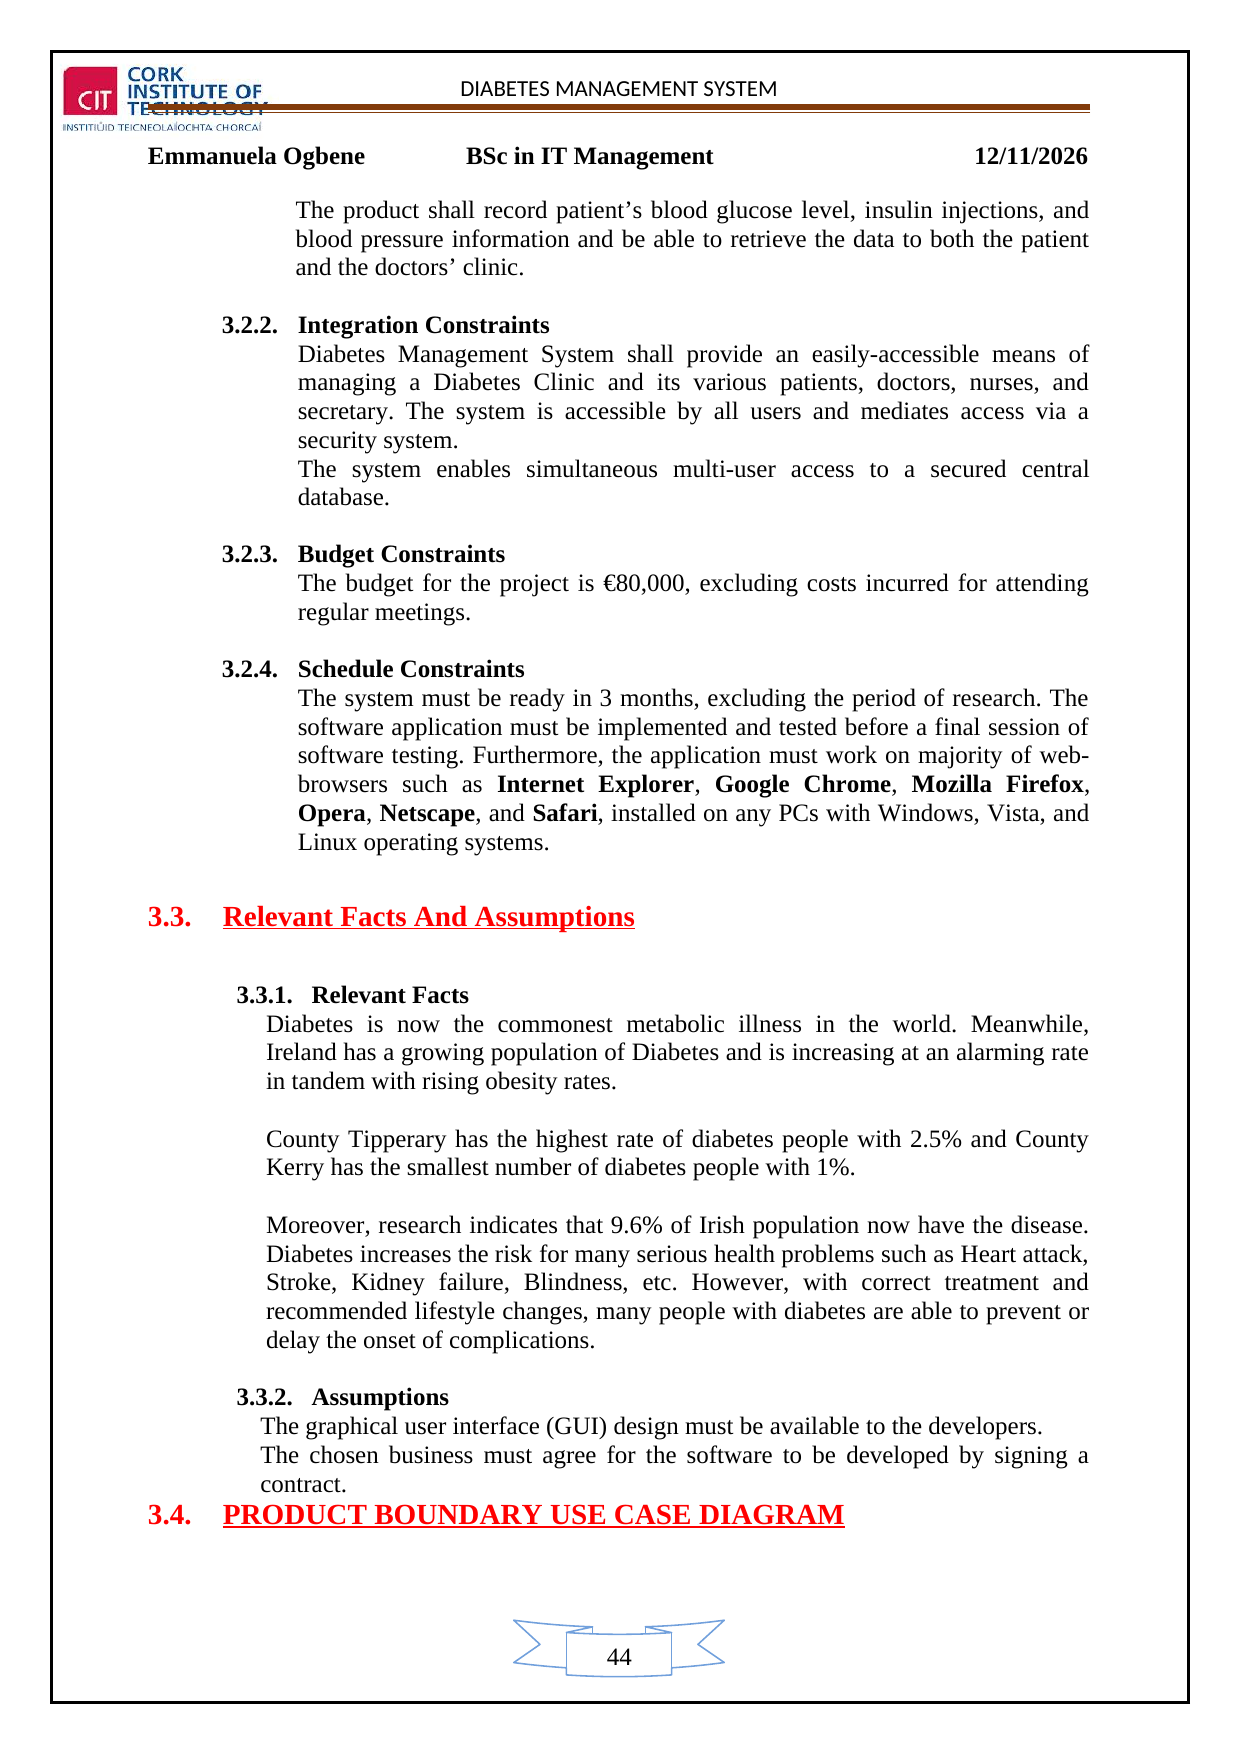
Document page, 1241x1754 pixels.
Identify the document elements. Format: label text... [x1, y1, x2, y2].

list Relevant Facts And Assumptions [148, 899, 1090, 932]
list The product shall record patient’s blood glucose level, insulin injections, and blood pressure information and be able to retrieve the data to both the patient and the doctors’ clinic. [295, 195, 1090, 281]
text The chosen business must agree for the software to be developed by signing a contract. [260, 1440, 1090, 1497]
text Diabetes Management System shall provide an easily-accessible means of managing a Diabetes Clinic and its various patients, doctors, nurses, and secretary. The system is accessible by all users and mediates access via a security system. [298, 339, 1090, 454]
list Budget Constraints [222, 539, 1090, 568]
list Schedule Constraints [222, 654, 1090, 683]
text Diabetes is now the commonest metabolic illness in the world. Meanwhile, Ireland has a growing population of Diabetes and is increasing at an alarming rate in tandem with rising obesity rates. [266, 1009, 1090, 1095]
picture [53, 53, 279, 146]
list PRODUCT BOUNDARY USE CASE DIAGRAM [148, 1497, 1090, 1531]
text The graphical user interface (GUI) design must be available to the developers. [260, 1411, 1090, 1440]
text The system enables simultaneous multi-user access to a secured central database. [298, 454, 1090, 511]
list Integration Constraints [222, 310, 1090, 339]
list Moreover, research indicates that 9.6% of Irish population now have the disease. Diabetes increases the risk for many serious health problems such as Heart attack, Stroke, Kidney failure, Blindness, etc. However, with correct treatment and recommended lifestyle changes, many people with diabetes are able to prevent or delay the onset of complications. [266, 1210, 1090, 1354]
list Assumptions [236, 1382, 1090, 1411]
list Relevant Facts [236, 980, 1090, 1009]
text The budget for the project is €80,000, excluding costs incurred for attending regular meetings. [298, 568, 1090, 626]
list The system must be ready in 3 months, excluding the period of research. The software application must be implemented and tested before a final session of software testing. Furthermore, the application must work on majority of web-browsers such as Internet Explorer, Google Chrome, Mozilla Firefox, Opera, Netscape, and Safari, installed on any PCs with Windows, Vista, and Linux operating systems. [298, 683, 1090, 856]
list County Tipperary has the highest rate of diabetes people with 2.5% and County Kerry has the smallest number of diabetes people with 1%. [266, 1124, 1090, 1181]
